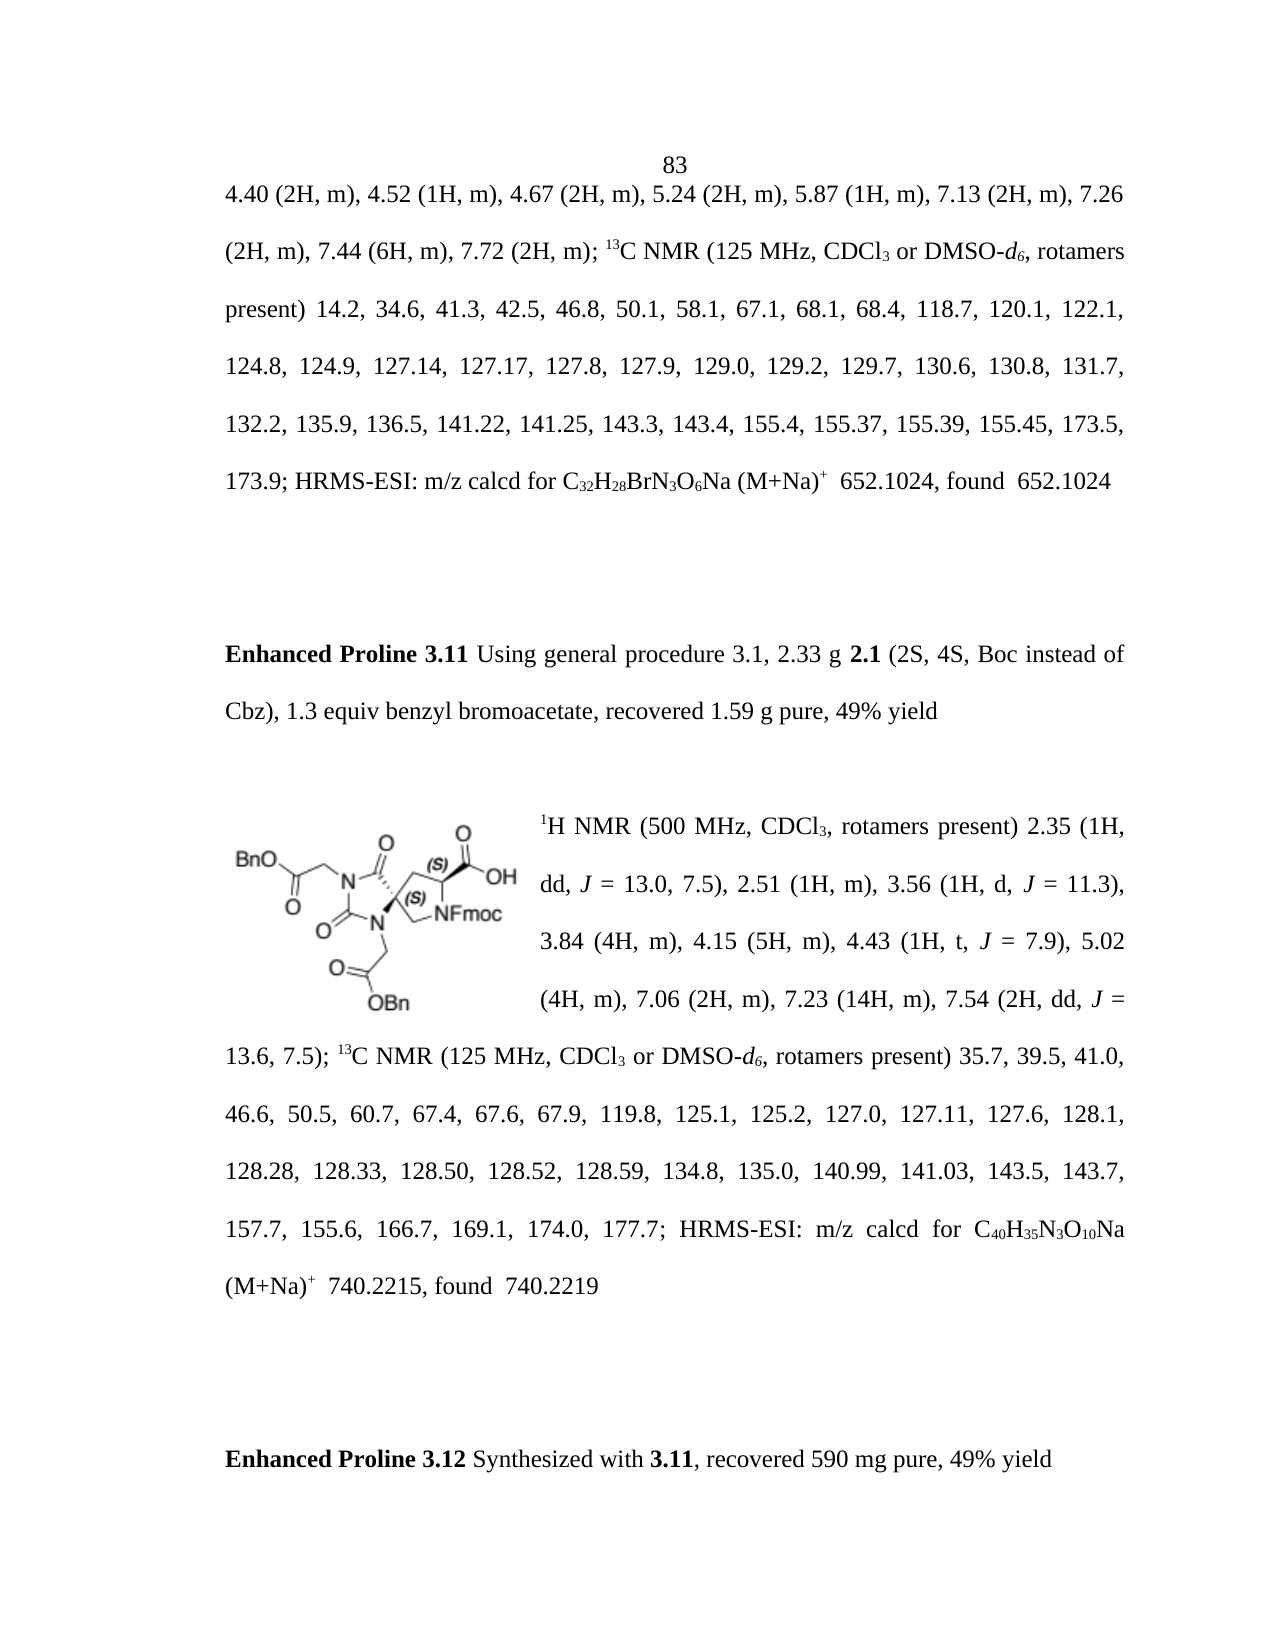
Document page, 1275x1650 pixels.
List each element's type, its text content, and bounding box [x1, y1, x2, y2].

text Enhanced Proline 3.12 Synthesized with 3.11, recovered 590 mg pure, 49% yield [225, 1444, 1125, 1472]
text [225, 179, 1125, 495]
text 1H NMR (500 MHz, CDCl3, rotamers present) 2.35 (1H, dd, J = 13.0, 7.5), 2.51 (1H, m), 3.56 (1H, d, J = 11.3), 3.84 (4H, m), 4.15 (5H, m), 4.43 (1H, t, J = 7.9), 5.02 (4H, m), 7.06 (2H, m), 7.23 (14H, m), 7.54 (2H, dd, J = 13.6, 7.5); 13C NMR (125 MHz, CDCl3 or DMSO-d6, rotamers present) 35.7, 39.5, 41.0, 46.6, 50.5, 60.7, 67.4, 67.6, 67.9, 119.8, 125.1, 125.2, 127.0, 127.11, 127.6, 128.1, 128.28, 128.33, 128.50, 128.52, 128.59, 134.8, 135.0, 140.99, 141.03, 143.5, 143.7, 157.7, 155.6, 166.7, 169.1, 174.0, 177.7; HRMS-ESI: m/z calcd for C40H35N3O10Na (M+Na)+ 740.2215, found 740.2219 [225, 811, 1125, 1300]
text Enhanced Proline 3.11 Using general procedure 3.1, 2.33 g 2.1 (2S, 4S, Boc instead of Cbz), 1.3 equiv benzyl bromoacetate, recovered 1.59 g pure, 49% yield [225, 639, 1125, 725]
